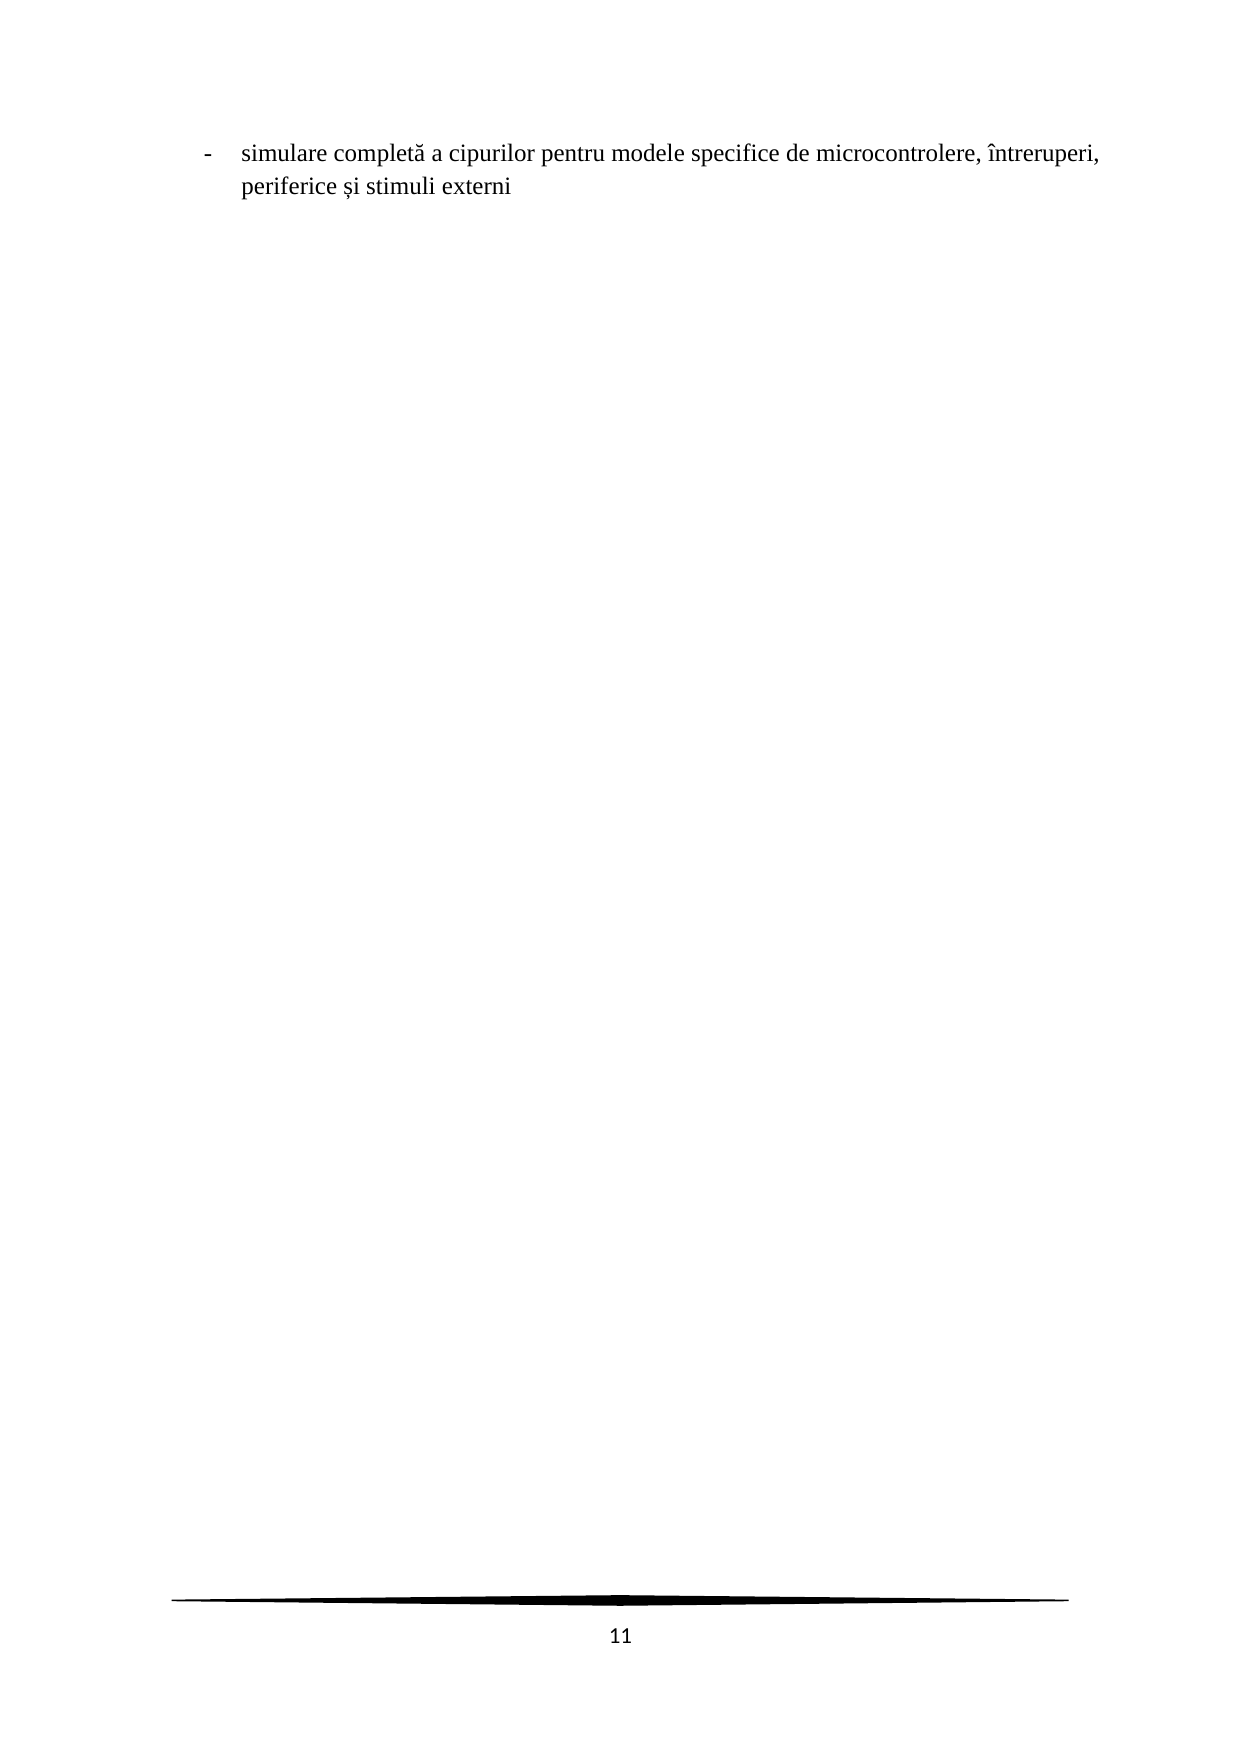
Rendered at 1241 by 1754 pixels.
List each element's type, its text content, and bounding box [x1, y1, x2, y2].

list simulare completă a cipurilor pentru modele specifice de microcontrolere, întreruperi, periferice și stimuli externi [204, 138, 1105, 200]
